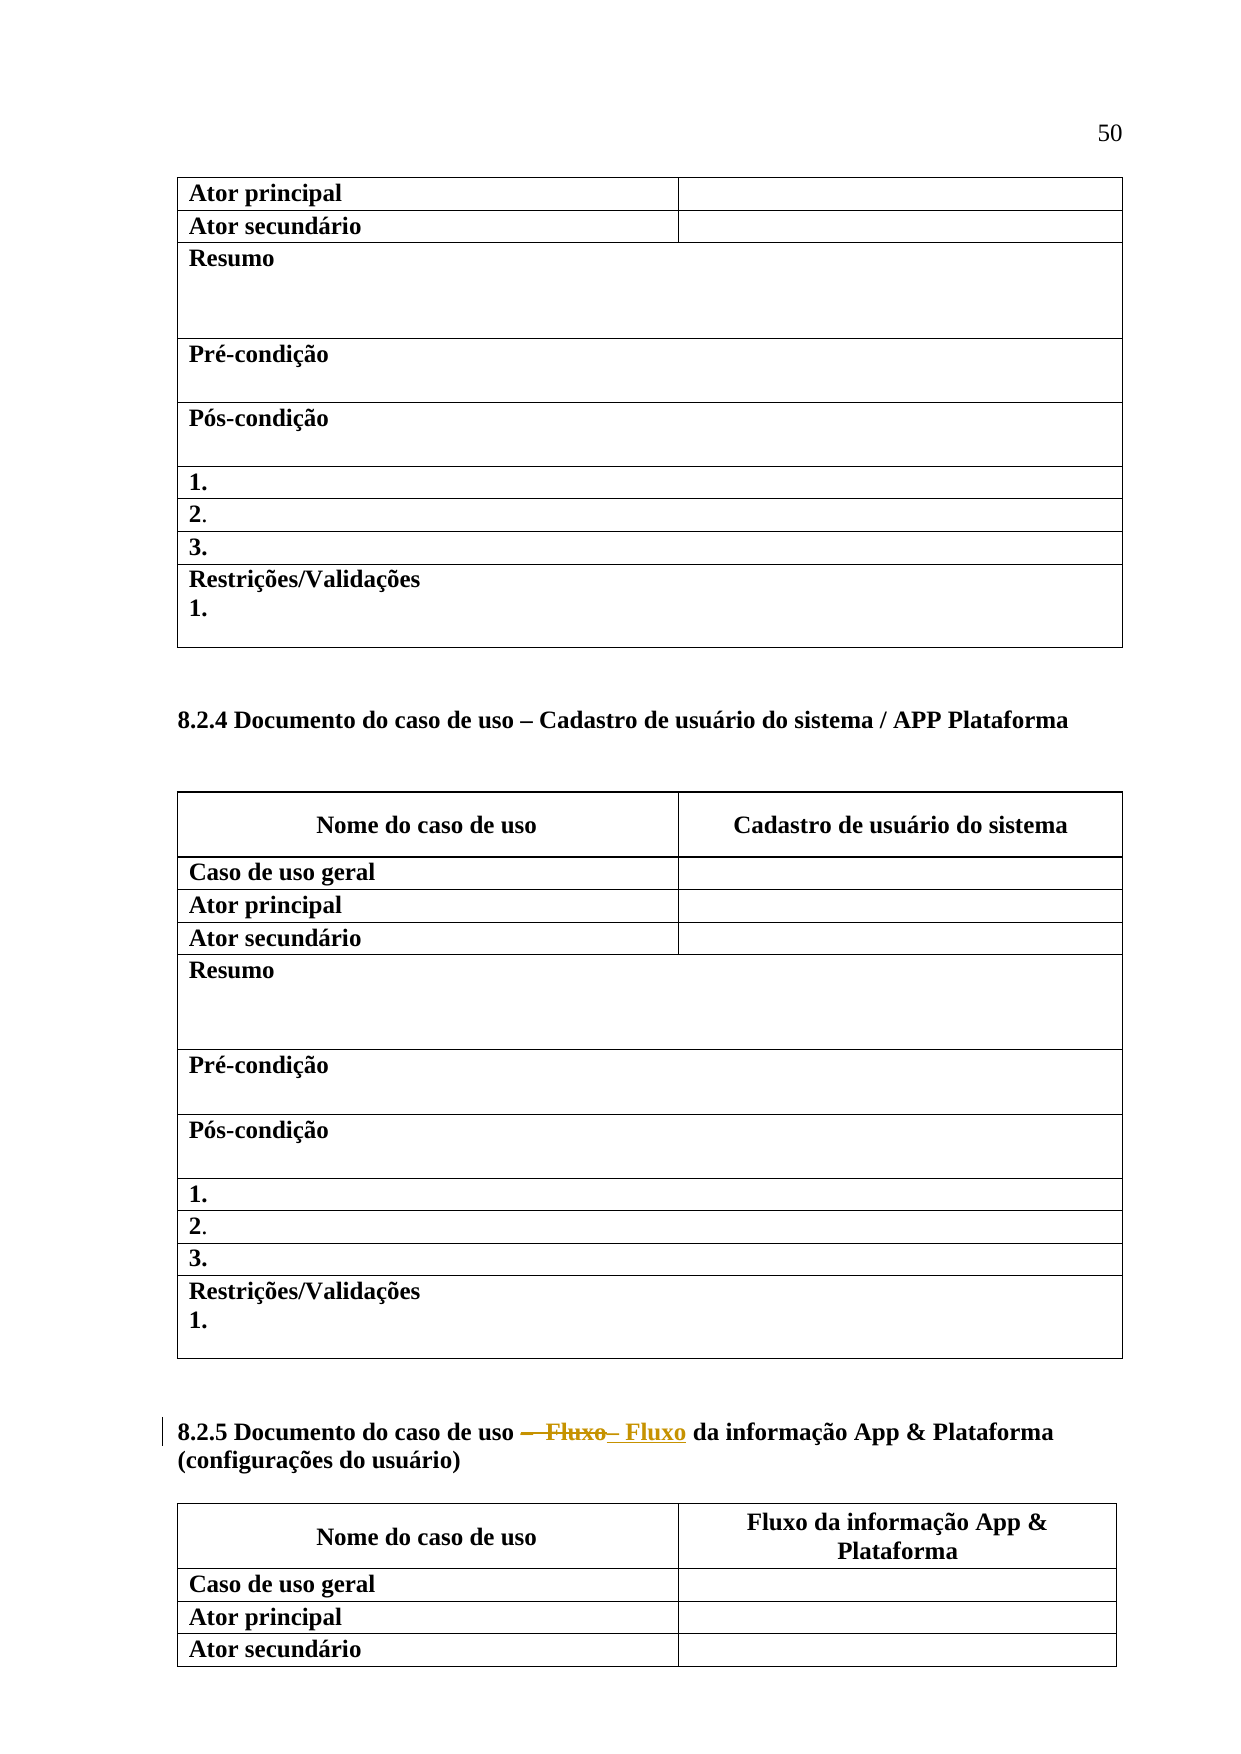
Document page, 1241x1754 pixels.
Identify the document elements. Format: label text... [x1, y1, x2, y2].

table_cell [679, 1602, 1116, 1633]
table_cell 3. [178, 532, 1122, 563]
table_cell Ator principal [178, 1602, 678, 1633]
table_cell Restrições/Validações 1. [178, 1276, 1122, 1358]
table_cell [679, 1569, 1116, 1601]
table_cell 2. [178, 499, 1122, 531]
table_cell Pré-condição [178, 1050, 1122, 1114]
table_header Fluxo da informação App & Plataforma [679, 1504, 1116, 1568]
table_cell Restrições/Validações 1. [178, 565, 1122, 647]
table_cell Ator secundário [178, 211, 678, 242]
table_cell 1. [178, 1179, 1122, 1210]
table_cell Resumo [178, 243, 1122, 338]
table_cell [679, 890, 1122, 922]
table_cell Pós-condição [178, 403, 1122, 466]
table_cell 1. [178, 467, 1122, 498]
table_header Cadastro de usuário do sistema [679, 793, 1122, 856]
table_cell [679, 211, 1122, 242]
table_cell [679, 858, 1122, 889]
text 8.2.4 Documento do caso de uso – Cadastro de usuário do sistema / APP Plataforma [177, 705, 1122, 734]
table_cell [679, 178, 1122, 210]
table_cell [679, 1634, 1116, 1666]
text 8.2.5 Documento do caso de uso da informação App & Plataforma (configurações do usuário) [177, 1417, 1122, 1474]
table_header Nome do caso de uso [178, 1504, 678, 1568]
table_cell Pré-condição [178, 339, 1122, 402]
table_cell 3. [178, 1244, 1122, 1275]
table_header Nome do caso de uso [178, 793, 678, 856]
table_cell 2. [178, 1211, 1122, 1242]
table_cell Ator principal [178, 890, 678, 922]
table_cell Ator secundário [178, 923, 678, 954]
table_cell Resumo [178, 955, 1122, 1049]
table_cell Caso de uso geral [178, 858, 678, 889]
table_cell Ator secundário [178, 1634, 678, 1666]
table_cell Ator principal [178, 178, 678, 210]
table_cell Caso de uso geral [178, 1569, 678, 1601]
table_cell [679, 923, 1122, 954]
table_cell Pós-condição [178, 1115, 1122, 1178]
